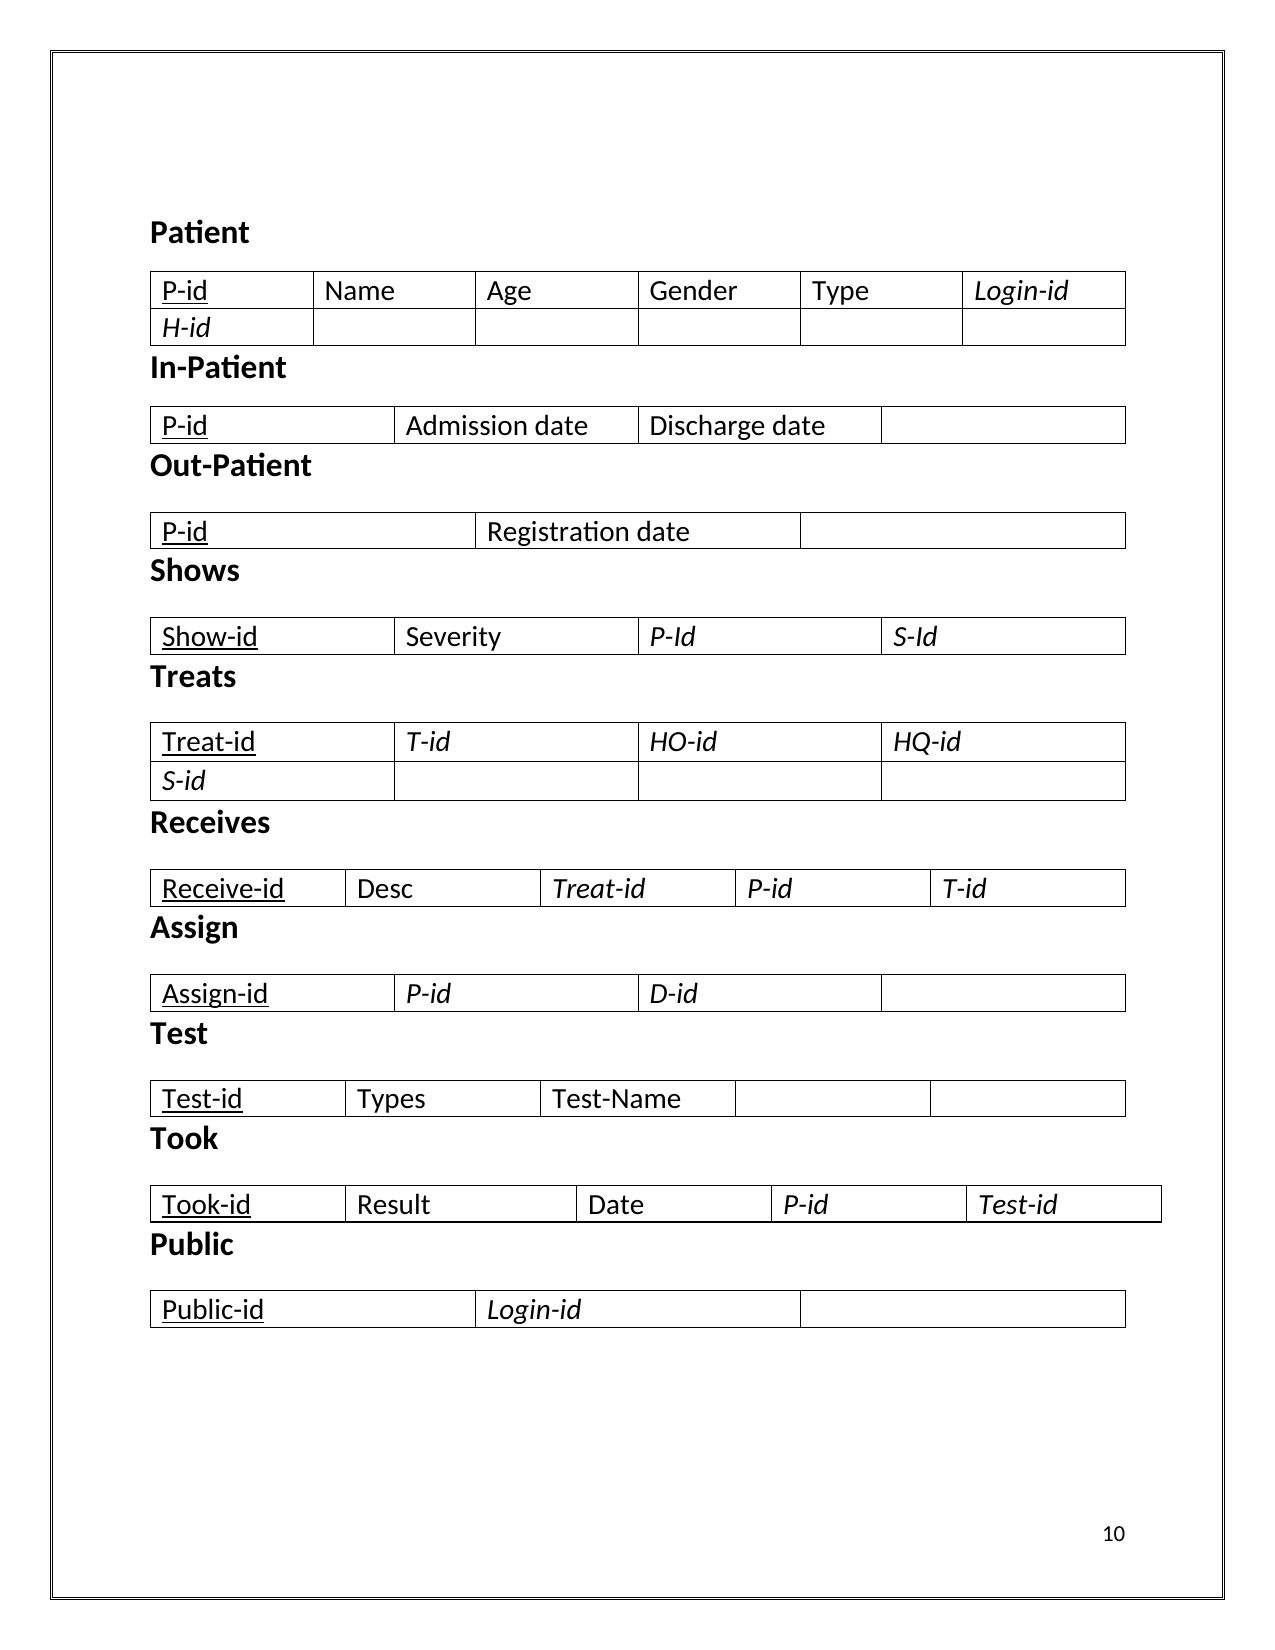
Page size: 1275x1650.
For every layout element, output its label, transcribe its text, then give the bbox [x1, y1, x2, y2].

table_header Result [346, 1186, 576, 1221]
table_header P-id [151, 407, 394, 443]
table_header Types [346, 1081, 540, 1116]
text In-Patient [150, 346, 1125, 386]
table_header P-Id [639, 618, 881, 653]
table_header [882, 975, 1125, 1011]
table_header Login-id [963, 272, 1125, 308]
table_header D-id [639, 975, 881, 1011]
table_header Severity [395, 618, 638, 653]
table_header P-id [736, 870, 930, 906]
table_cell S-id [151, 762, 394, 800]
table_header Show-id [151, 618, 394, 653]
table_header Admission date [395, 407, 638, 443]
text Shows [150, 549, 1125, 590]
table_header Date [577, 1186, 771, 1221]
table_header HQ-id [882, 723, 1125, 761]
table_header Public-id [151, 1291, 475, 1327]
text Assign [150, 907, 1125, 947]
text Public [150, 1223, 1125, 1263]
table_cell [882, 762, 1125, 800]
table_header Treat-id [151, 723, 394, 761]
table_cell H-id [151, 309, 313, 344]
table_cell [639, 309, 800, 344]
table_header Desc [346, 870, 540, 906]
table_header Test-id [967, 1186, 1161, 1221]
text Patient [150, 211, 1125, 251]
table_header Test-id [151, 1081, 345, 1116]
text Receives [150, 801, 1125, 842]
table_header S-Id [882, 618, 1125, 653]
table_cell [963, 309, 1125, 344]
table_header T-id [931, 870, 1125, 906]
table_header Discharge date [639, 407, 881, 443]
text Test [150, 1012, 1125, 1053]
table_header [931, 1081, 1125, 1116]
table_cell [639, 762, 881, 800]
table_header [882, 407, 1125, 443]
table_header P-id [151, 513, 475, 548]
table_header T-id [395, 723, 638, 761]
table_cell [476, 309, 638, 344]
table_header Age [476, 272, 638, 308]
table_header Login-id [476, 1291, 800, 1327]
table_header Name [314, 272, 475, 308]
table_header Took-id [151, 1186, 345, 1221]
table_header Gender [639, 272, 800, 308]
table_header P-id [772, 1186, 966, 1221]
table_header Receive-id [151, 870, 345, 906]
table_header Type [801, 272, 962, 308]
table_header P-id [395, 975, 638, 1011]
table_header Registration date [476, 513, 800, 548]
table_header [801, 513, 1125, 548]
table_header P-id [151, 272, 313, 308]
text Took [150, 1117, 1125, 1158]
table_header Test-Name [541, 1081, 735, 1116]
text Out-Patient [150, 444, 1125, 485]
table_header Assign-id [151, 975, 394, 1011]
table_cell [801, 309, 962, 344]
table_cell [314, 309, 475, 344]
table_header HO-id [639, 723, 881, 761]
table_header [736, 1081, 930, 1116]
table_header Treat-id [541, 870, 735, 906]
table_header [801, 1291, 1125, 1327]
text Treats [150, 655, 1125, 695]
table_cell [395, 762, 638, 800]
